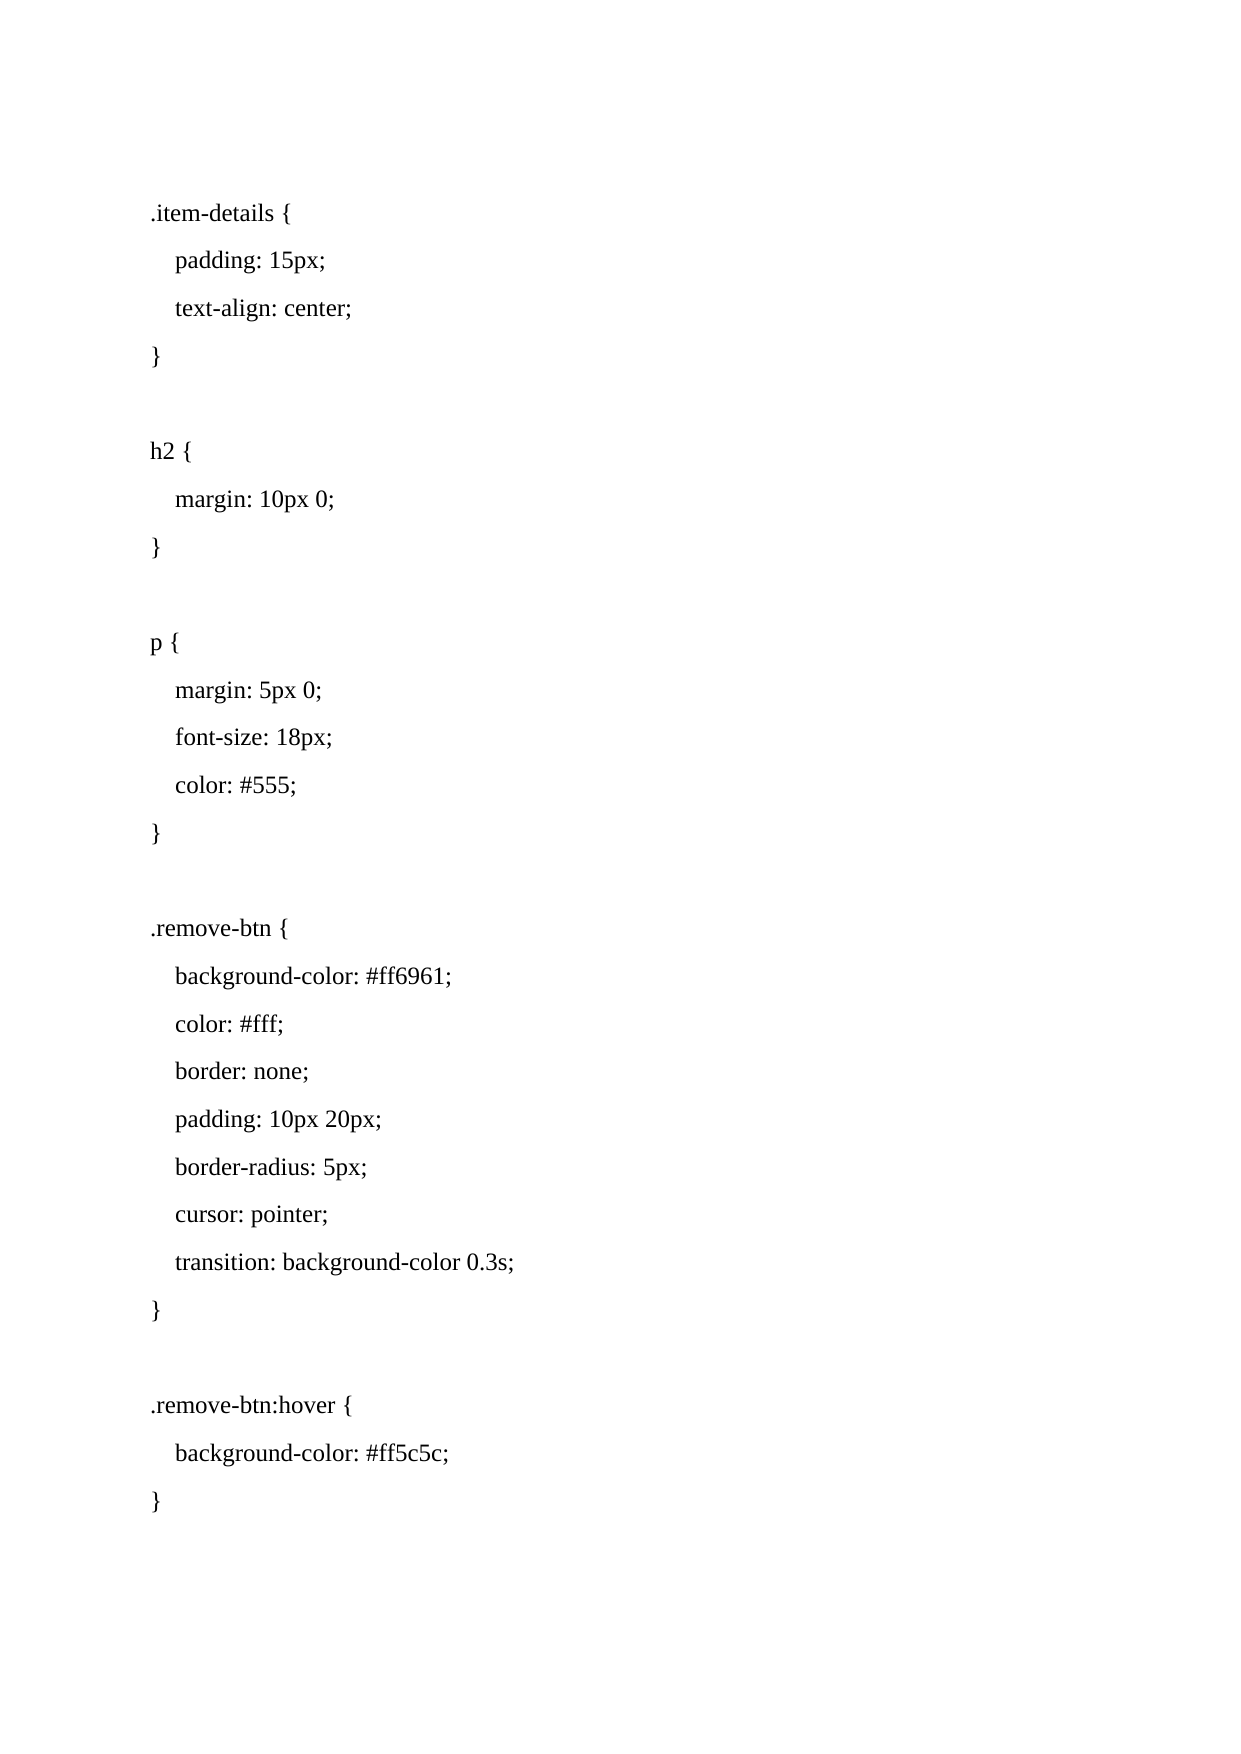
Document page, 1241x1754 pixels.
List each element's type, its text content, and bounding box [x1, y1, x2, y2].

text transition: background-color 0.3s; [150, 1247, 1090, 1276]
text font-size: 18px; [150, 722, 1090, 751]
text .remove-btn { [150, 913, 1090, 942]
text } [150, 341, 1090, 369]
text margin: 5px 0; [150, 675, 1090, 703]
text text-align: center; [150, 293, 1090, 322]
text } [150, 1486, 1090, 1514]
text color: #fff; [150, 1009, 1090, 1037]
text cursor: pointer; [150, 1199, 1090, 1228]
text } [150, 1295, 1090, 1324]
text .item-details { [150, 198, 1090, 226]
text border-radius: 5px; [150, 1152, 1090, 1181]
text h2 { [150, 436, 1090, 465]
text } [150, 532, 1090, 560]
text padding: 15px; [150, 245, 1090, 274]
text background-color: #ff5c5c; [150, 1438, 1090, 1467]
text margin: 10px 0; [150, 484, 1090, 513]
text } [150, 818, 1090, 847]
text border: none; [150, 1056, 1090, 1085]
text color: #555; [150, 770, 1090, 799]
text background-color: #ff6961; [150, 961, 1090, 990]
text padding: 10px 20px; [150, 1104, 1090, 1133]
text p { [150, 627, 1090, 656]
text .remove-btn:hover { [150, 1390, 1090, 1419]
